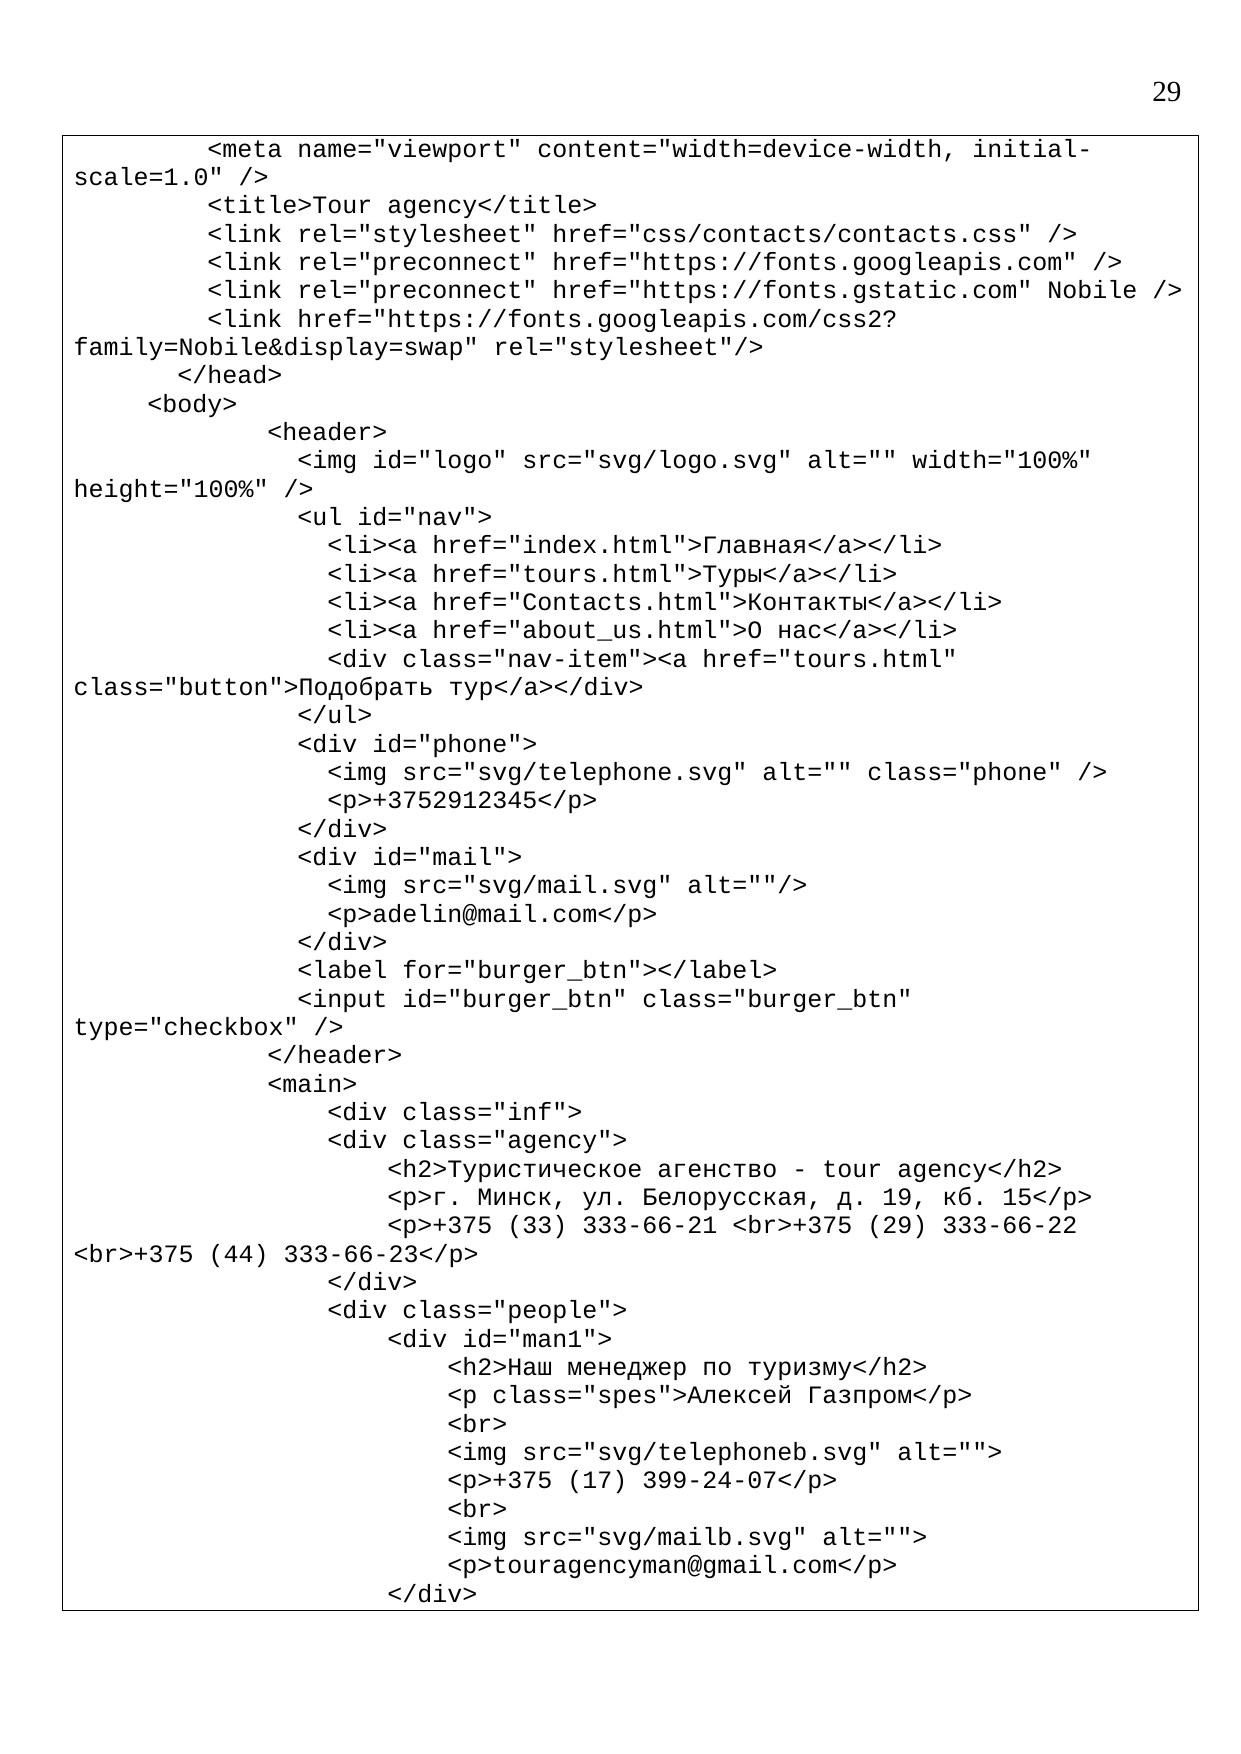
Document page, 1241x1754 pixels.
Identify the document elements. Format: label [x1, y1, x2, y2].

table_header [63, 136, 1198, 1610]
